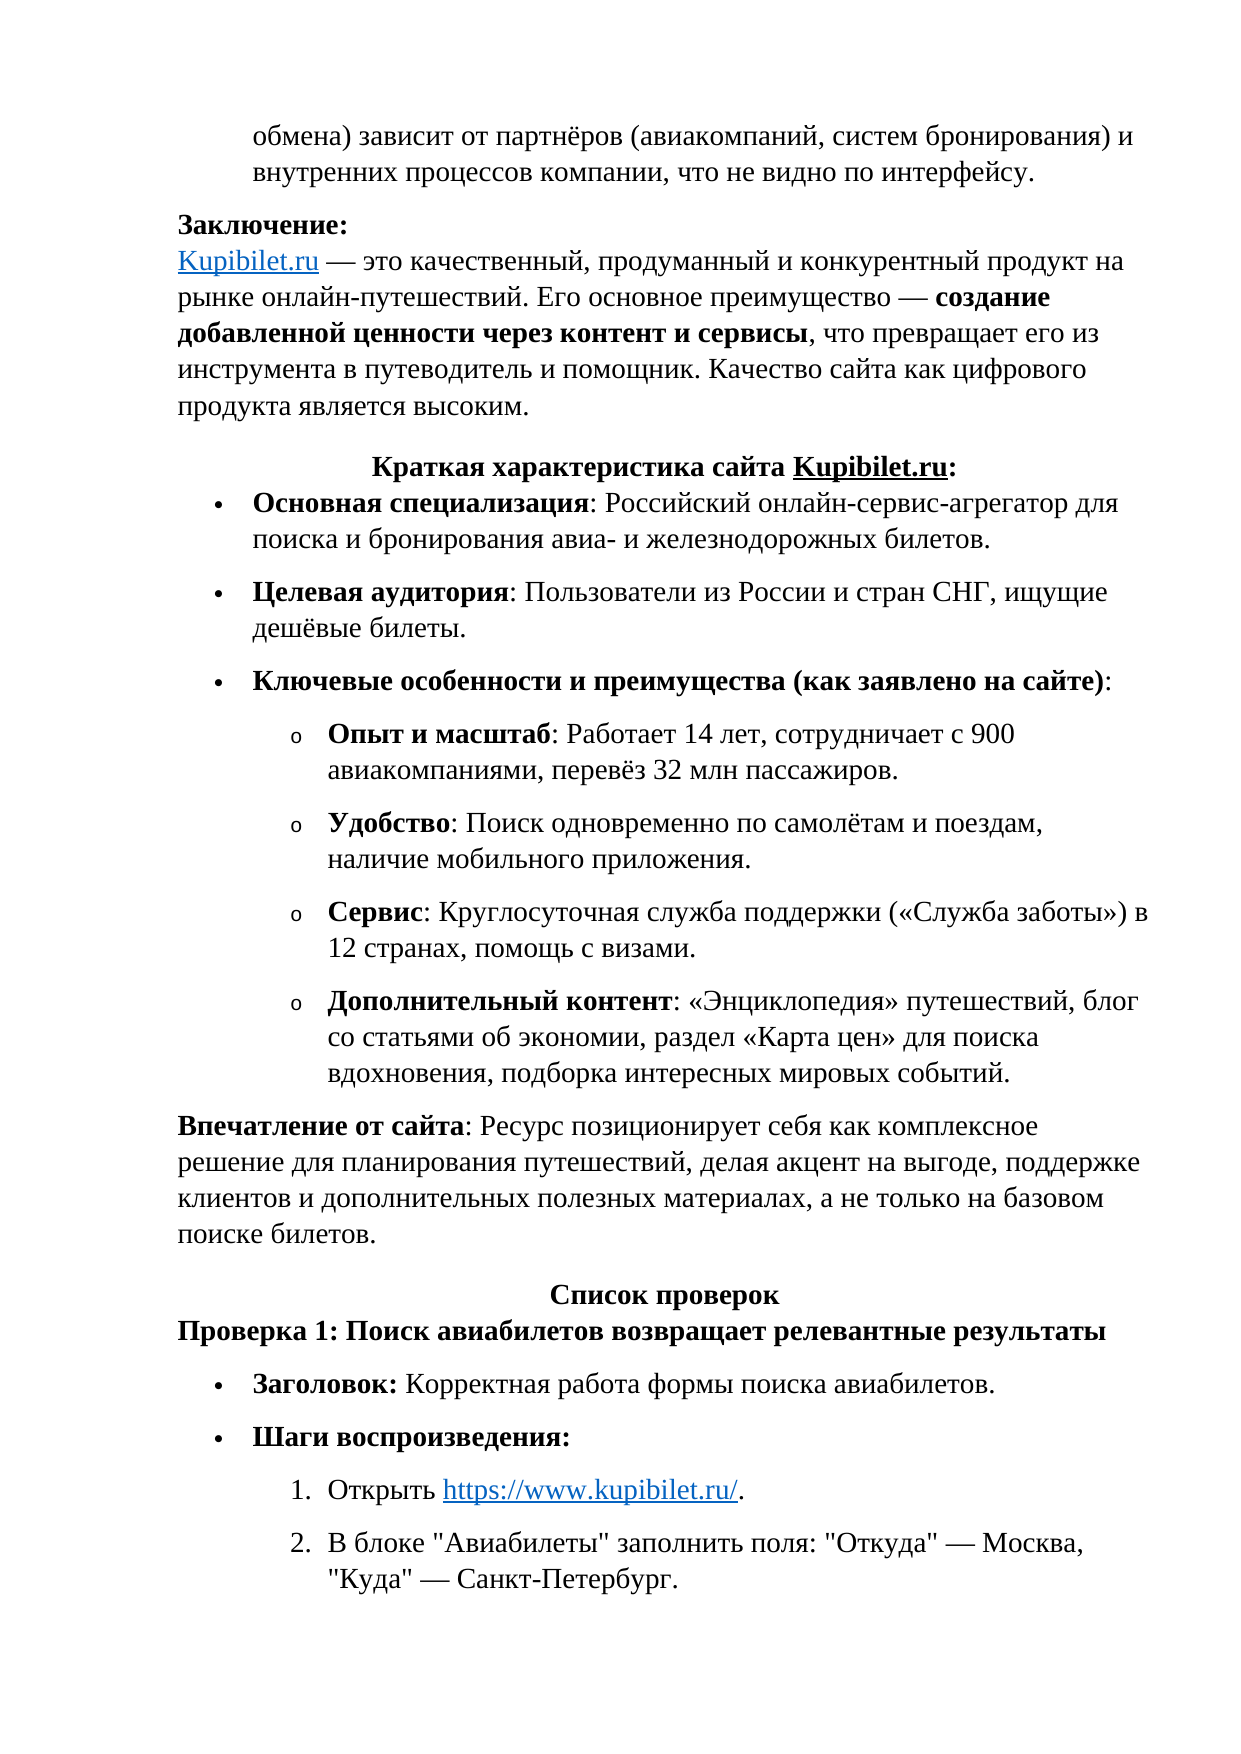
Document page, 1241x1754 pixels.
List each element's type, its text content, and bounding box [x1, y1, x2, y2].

list Основная специализация: Российский онлайн-сервис-агрегатор для поиска и бронирования авиа- и железнодорожных билетов. [215, 485, 1152, 555]
subtitle Список проверок [177, 1277, 1152, 1311]
list Дополнительный контент: «Энциклопедия» путешествий, блог со статьями об экономии, раздел «Карта цен» для поиска вдохновения, подборка интересных мировых событий. [290, 983, 1152, 1088]
list Заголовок: Корректная работа формы поиска авиабилетов. [215, 1366, 1152, 1400]
list Ключевые особенности и преимущества (как заявлено на сайте): [215, 663, 1152, 697]
list Опыт и масштаб: Работает 14 лет, сотрудничает с 900 авиакомпаниями, перевёз 32 млн пассажиров. [290, 716, 1152, 786]
text Проверка 1: Поиск авиабилетов возвращает релевантные результаты [177, 1313, 1152, 1347]
list Удобство: Поиск одновременно по самолётам и поездам, наличие мобильного приложения. [290, 805, 1152, 874]
list Открыть https://www.kupibilet.ru/. [290, 1472, 1152, 1506]
list Шаги воспроизведения: [215, 1419, 1152, 1453]
text Впечатление от сайта: Ресурс позиционирует себя как комплексное решение для планирования путешествий, делая акцент на выгоде, поддержке клиентов и дополнительных полезных материалах, а не только на базовом поиске билетов. [177, 1108, 1152, 1250]
text Заключение: Kupibilet.ru — это качественный, продуманный и конкурентный продукт на рынке онлайн-путешествий. Его основное преимущество — создание добавленной ценности через контент и сервисы, что превращает его из инструмента в путеводитель и помощник. Качество сайта как цифрового продукта является высоким. [177, 207, 1152, 421]
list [215, 118, 1152, 188]
list Целевая аудитория: Пользователи из России и стран СНГ, ищущие дешёвые билеты. [215, 574, 1152, 644]
list В блоке "Авиабилеты" заполнить поля: "Откуда" — Москва, "Куда" — Санкт-Петербург. [290, 1525, 1152, 1594]
subtitle Краткая характеристика сайта Kupibilet.ru: [177, 449, 1152, 482]
list Сервис: Круглосуточная служба поддержки («Служба заботы») в 12 странах, помощь с визами. [290, 894, 1152, 963]
